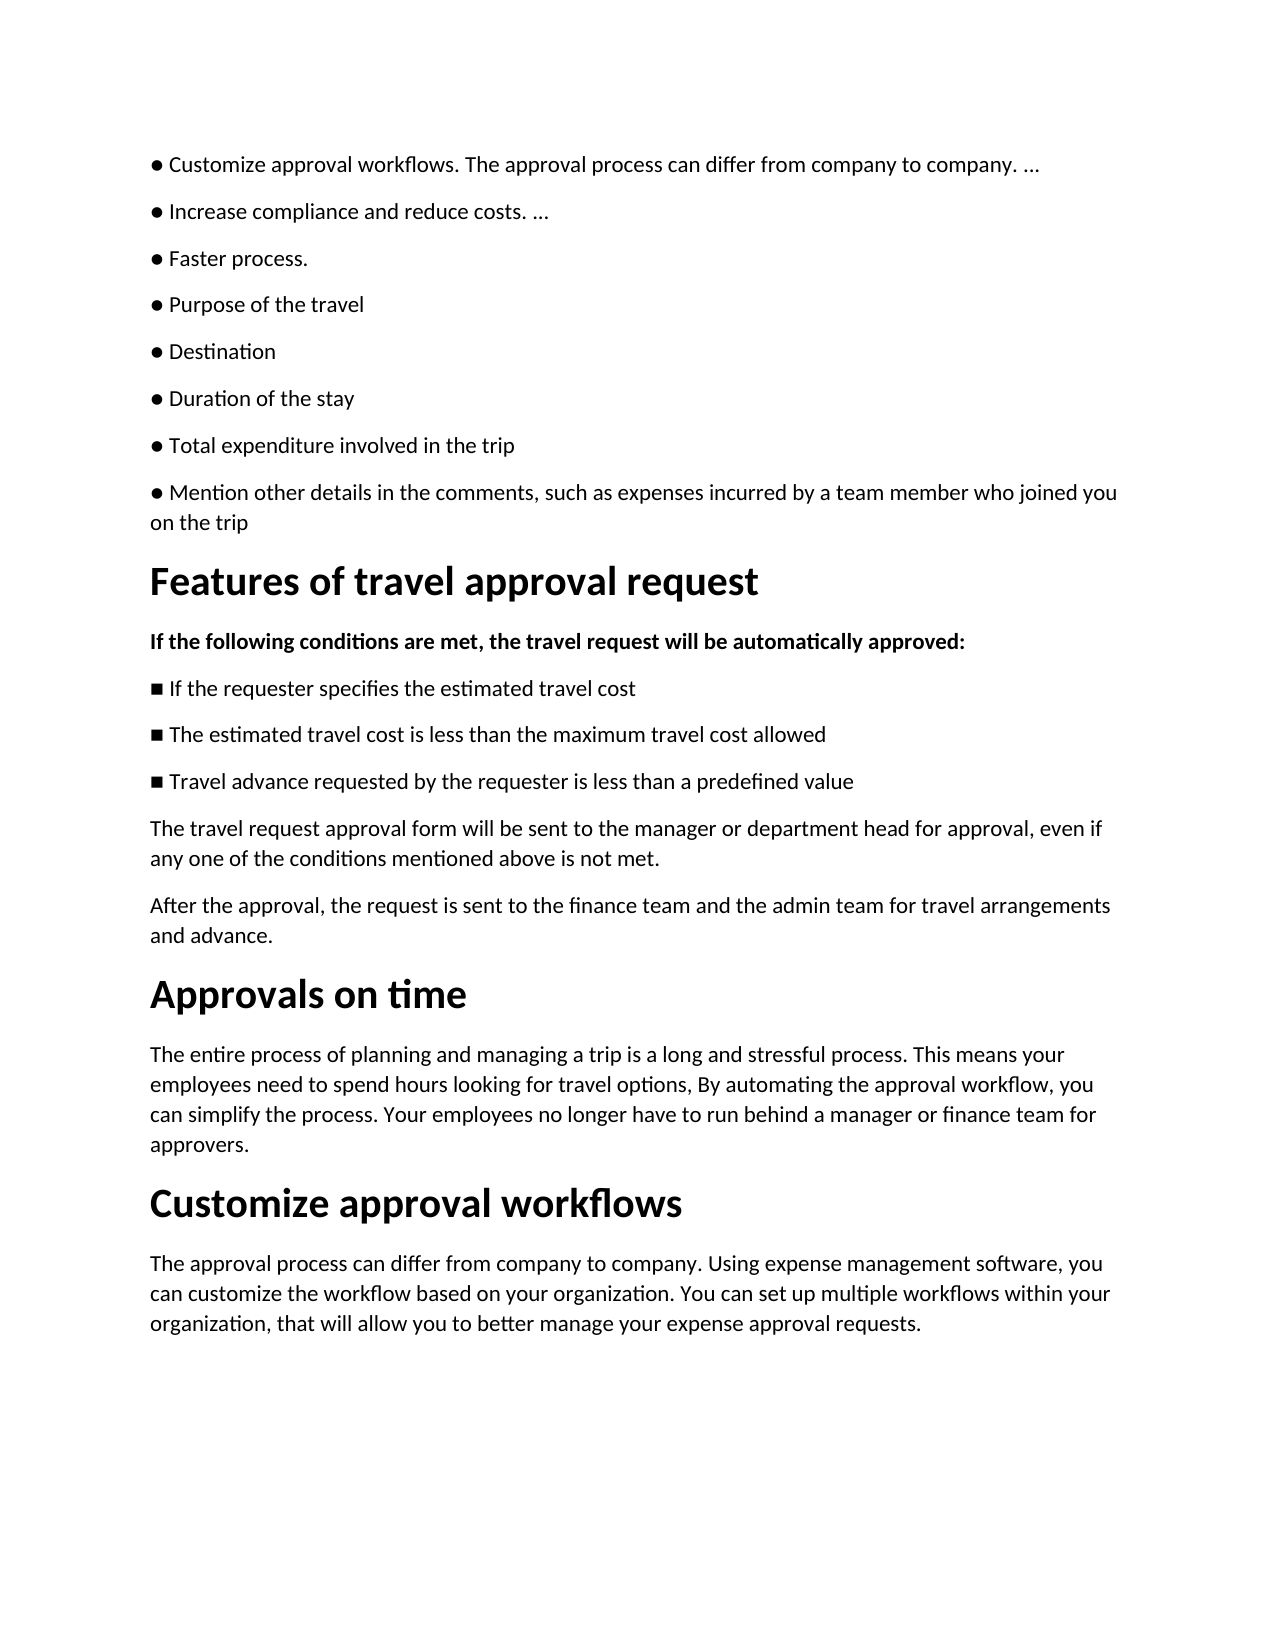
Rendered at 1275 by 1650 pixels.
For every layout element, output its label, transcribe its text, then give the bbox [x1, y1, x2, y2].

text Features of travel approval request [150, 555, 1125, 606]
text ■ Travel advance requested by the requester is less than a predefined value [150, 767, 1125, 795]
text If the following conditions are met, the travel request will be automatically approved: [150, 627, 1125, 655]
text ● Mention other details in the comments, such as expenses incurred by a team member who joined you on the trip [150, 478, 1125, 536]
text The travel request approval form will be sent to the manager or department head for approval, even if any one of the conditions mentioned above is not met. [150, 814, 1125, 872]
text ● Total expenditure involved in the trip [150, 431, 1125, 459]
text ■ If the requester specifies the estimated travel cost [150, 674, 1125, 702]
text The entire process of planning and managing a trip is a long and stressful process. This means your employees need to spend hours looking for travel options, By automating the approval workflow, you can simplify the process. Your employees no longer have to run behind a manager or finance team for approvers. [150, 1040, 1125, 1159]
text The approval process can differ from company to company. Using expense management software, you can customize the workflow based on your organization. You can set up multiple workflows within your organization, that will allow you to better manage your expense approval requests. [150, 1249, 1125, 1337]
text After the approval, the request is sent to the finance team and the admin team for travel arrangements and advance. [150, 891, 1125, 949]
text ● Duration of the stay [150, 384, 1125, 412]
text Customize approval workflows [150, 1177, 1125, 1228]
text ● Increase compliance and reduce costs. ... [150, 197, 1125, 225]
text ● Purpose of the travel [150, 291, 1125, 319]
text Approvals on time [150, 968, 1125, 1019]
text ■ The estimated travel cost is less than the maximum travel cost allowed [150, 721, 1125, 748]
text ● Faster process. [150, 244, 1125, 272]
text ● Customize approval workflows. The approval process can differ from company to company. ... [150, 150, 1125, 178]
text ● Destination [150, 337, 1125, 366]
